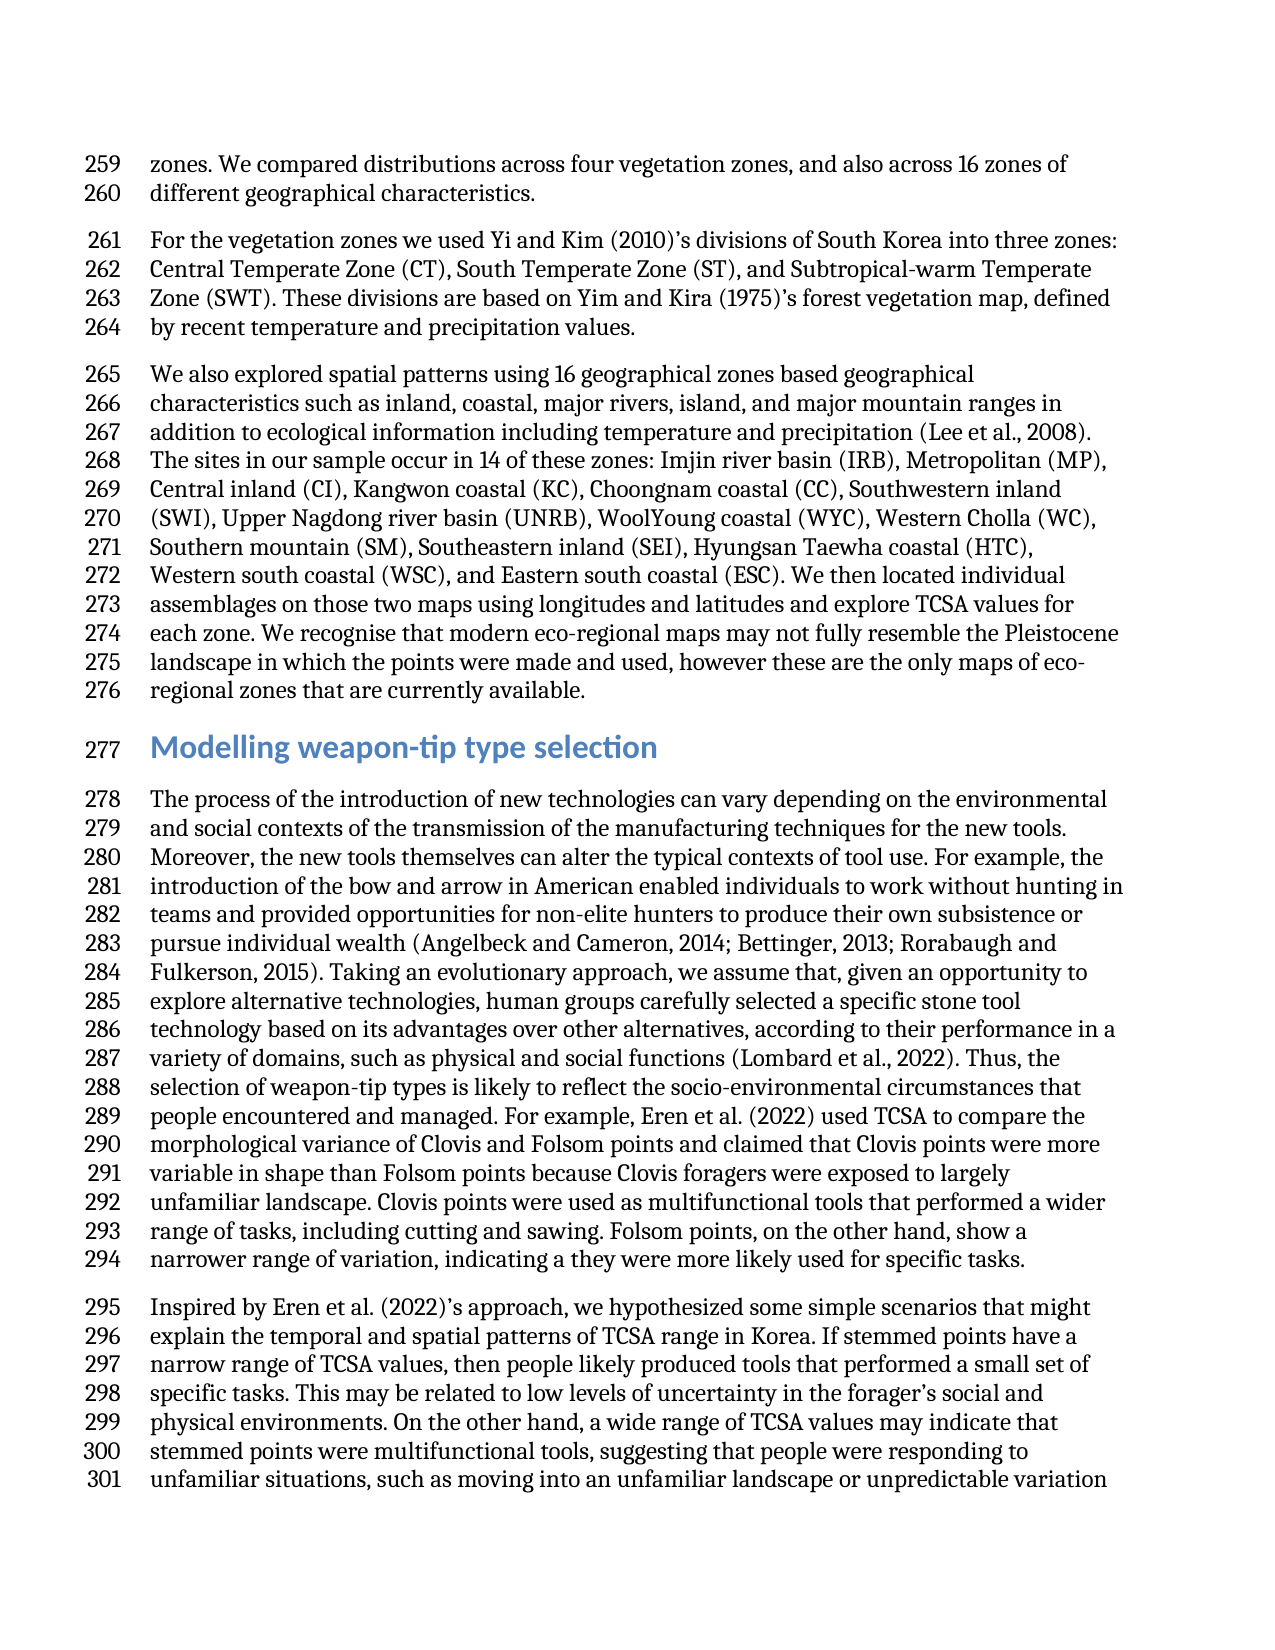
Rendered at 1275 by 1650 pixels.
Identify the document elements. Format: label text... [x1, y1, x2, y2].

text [150, 150, 1125, 207]
subtitle Modelling weapon-tip type selection [150, 726, 1125, 767]
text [150, 1293, 1125, 1494]
text For the vegetation zones we used Yi and Kim (2010)’s divisions of South Korea into three zones: Central Temperate Zone (CT), South Temperate Zone (ST), and Subtropical-warm Temperate Zone (SWT). These divisions are based on Yim and Kira (1975)’s forest vegetation map, defined by recent temperature and precipitation values. [150, 226, 1125, 341]
text We also explored spatial patterns using 16 geographical zones based geographical characteristics such as inland, coastal, major rivers, island, and major mountain ranges in addition to ecological information including temperature and precipitation (Lee et al., 2008). The sites in our sample occur in 14 of these zones: Imjin river basin (IRB), Metropolitan (MP), Central inland (CI), Kangwon coastal (KC), Choongnam coastal (CC), Southwestern inland (SWI), Upper Nagdong river basin (UNRB), WoolYoung coastal (WYC), Western Cholla (WC), Southern mountain (SM), Southeastern inland (SEI), Hyungsan Taewha coastal (HTC), Western south coastal (WSC), and Eastern south coastal (ESC). We then located individual assemblages on those two maps using longitudes and latitudes and explore TCSA values for each zone. We recognise that modern eco-regional maps may not fully resemble the Pleistocene landscape in which the points were made and used, however these are the only maps of eco-regional zones that are currently available. [150, 360, 1125, 705]
text The process of the introduction of new technologies can vary depending on the environmental and social contexts of the transmission of the manufacturing techniques for the new tools. Moreover, the new tools themselves can alter the typical contexts of tool use. For example, the introduction of the bow and arrow in American enabled individuals to work without hunting in teams and provided opportunities for non-elite hunters to produce their own subsistence or pursue individual wealth (Angelbeck and Cameron, 2014; Bettinger, 2013; Rorabaugh and Fulkerson, 2015). Taking an evolutionary approach, we assume that, given an opportunity to explore alternative technologies, human groups carefully selected a specific stone tool technology based on its advantages over other alternatives, according to their performance in a variety of domains, such as physical and social functions (Lombard et al., 2022). Thus, the selection of weapon-tip types is likely to reflect the socio-environmental circumstances that people encountered and managed. For example, Eren et al. (2022) used TCSA to compare the morphological variance of Clovis and Folsom points and claimed that Clovis points were more variable in shape than Folsom points because Clovis foragers were exposed to largely unfamiliar landscape. Clovis points were used as multifunctional tools that performed a wider range of tasks, including cutting and sawing. Folsom points, on the other hand, show a narrower range of variation, indicating a they were more likely used for specific tasks. [150, 785, 1125, 1274]
